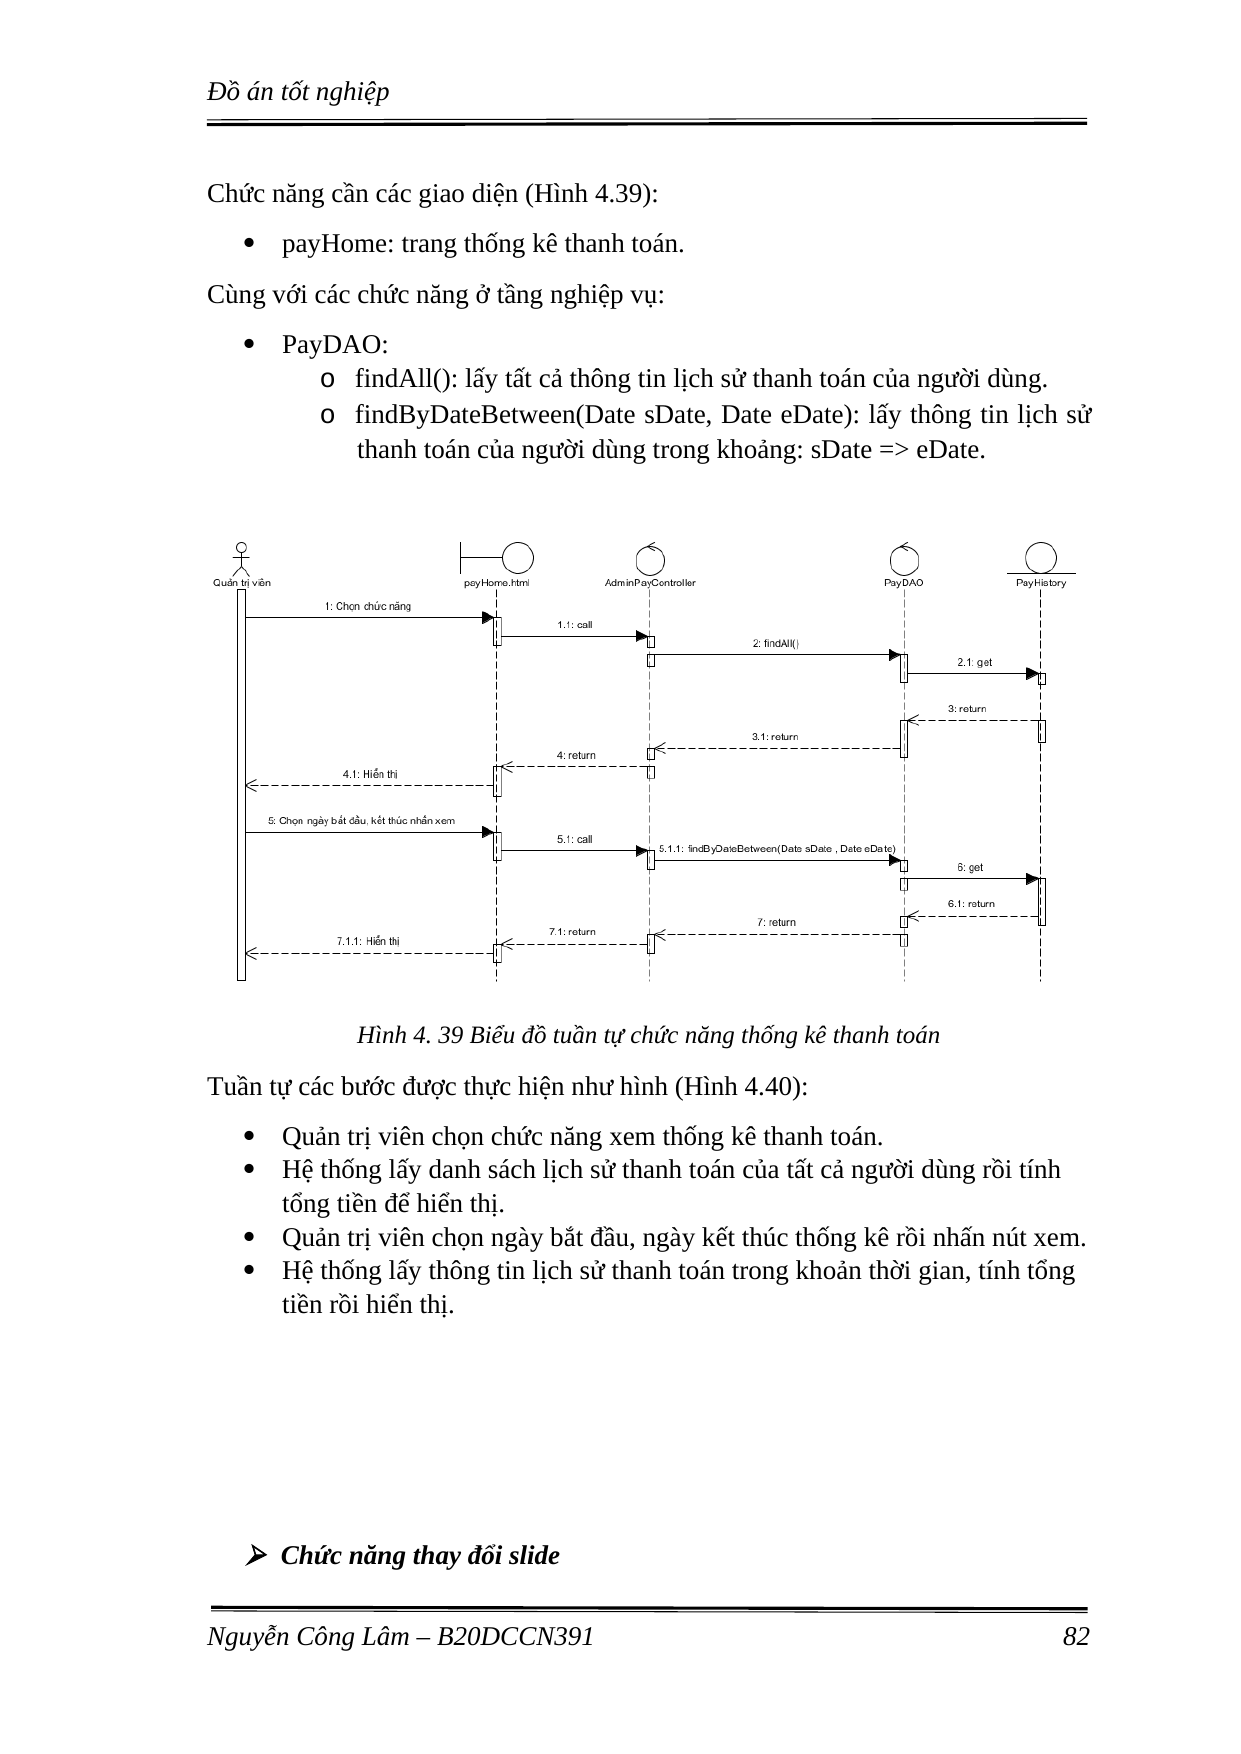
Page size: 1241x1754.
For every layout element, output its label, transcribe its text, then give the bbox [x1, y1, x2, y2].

list PayDAO: [244, 328, 1092, 359]
list findByDateBetween(Date sDate, Date eDate): lấy thông tin lịch sử thanh toán của người dùng trong khoảng: sDate => eDate. [319, 398, 1092, 465]
picture [206, 528, 1093, 1002]
list Chức năng thay đổi slide [244, 1539, 1092, 1570]
text Cùng với các chức năng ở tầng nghiệp vụ: [207, 278, 1092, 309]
text Chức năng cần các giao diện (Hình 4.39): [207, 177, 1092, 208]
list Hệ thống lấy danh sách lịch sử thanh toán của tất cả người dùng rồi tính tổng tiền để hiển thị. [244, 1153, 1092, 1218]
text Tuần tự các bước được thực hiện như hình (Hình 4.40): [207, 1069, 1092, 1101]
list payHome: trang thống kê thanh toán. [244, 227, 1092, 259]
list findAll(): lấy tất cả thông tin lịch sử thanh toán của người dùng. [319, 362, 1092, 395]
list Quản trị viên chọn ngày bắt đầu, ngày kết thúc thống kê rồi nhấn nút xem. [244, 1221, 1092, 1252]
list Quản trị viên chọn chức năng xem thống kê thanh toán. [244, 1120, 1092, 1151]
list Hệ thống lấy thông tin lịch sử thanh toán trong khoản thời gian, tính tổng tiền rồi hiển thị. [244, 1254, 1092, 1319]
